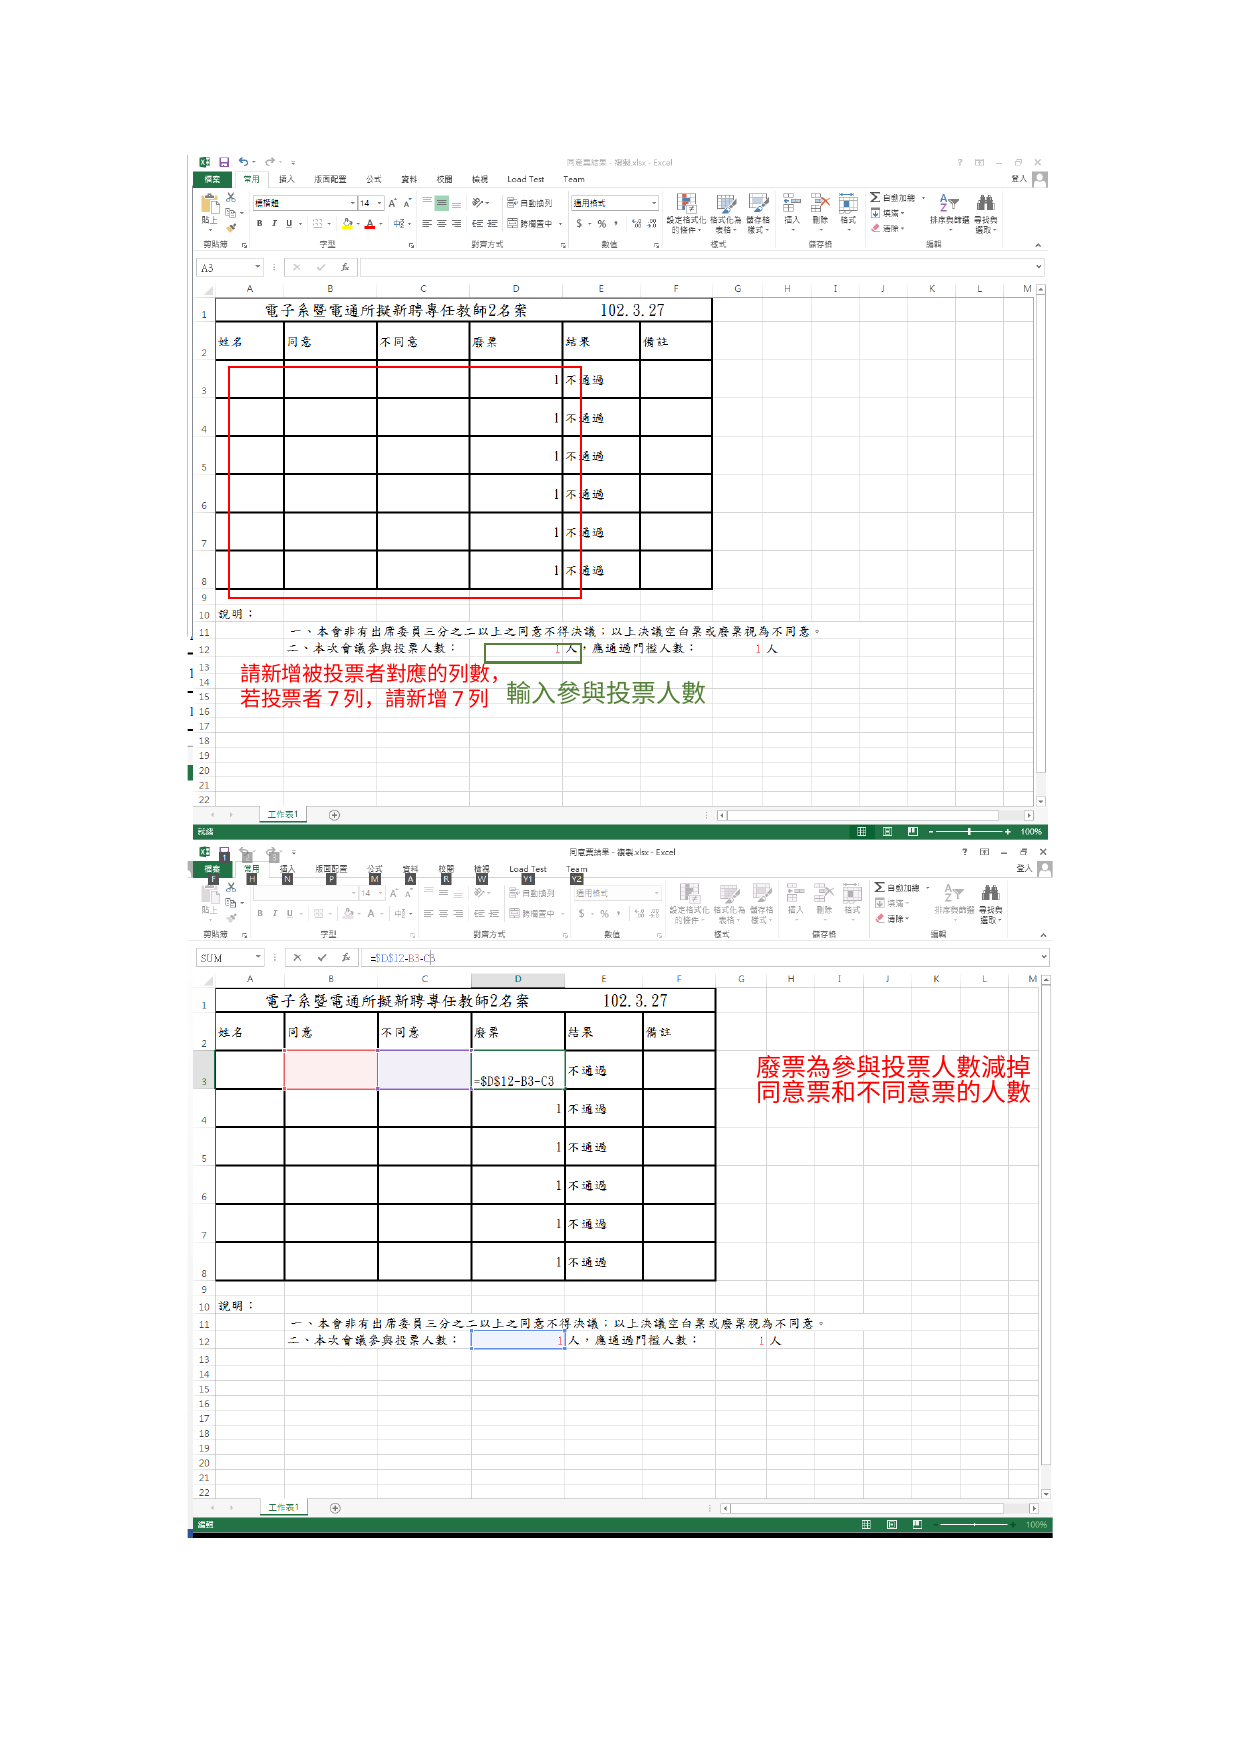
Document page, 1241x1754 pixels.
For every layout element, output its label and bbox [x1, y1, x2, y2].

picture [187, 150, 1053, 1538]
